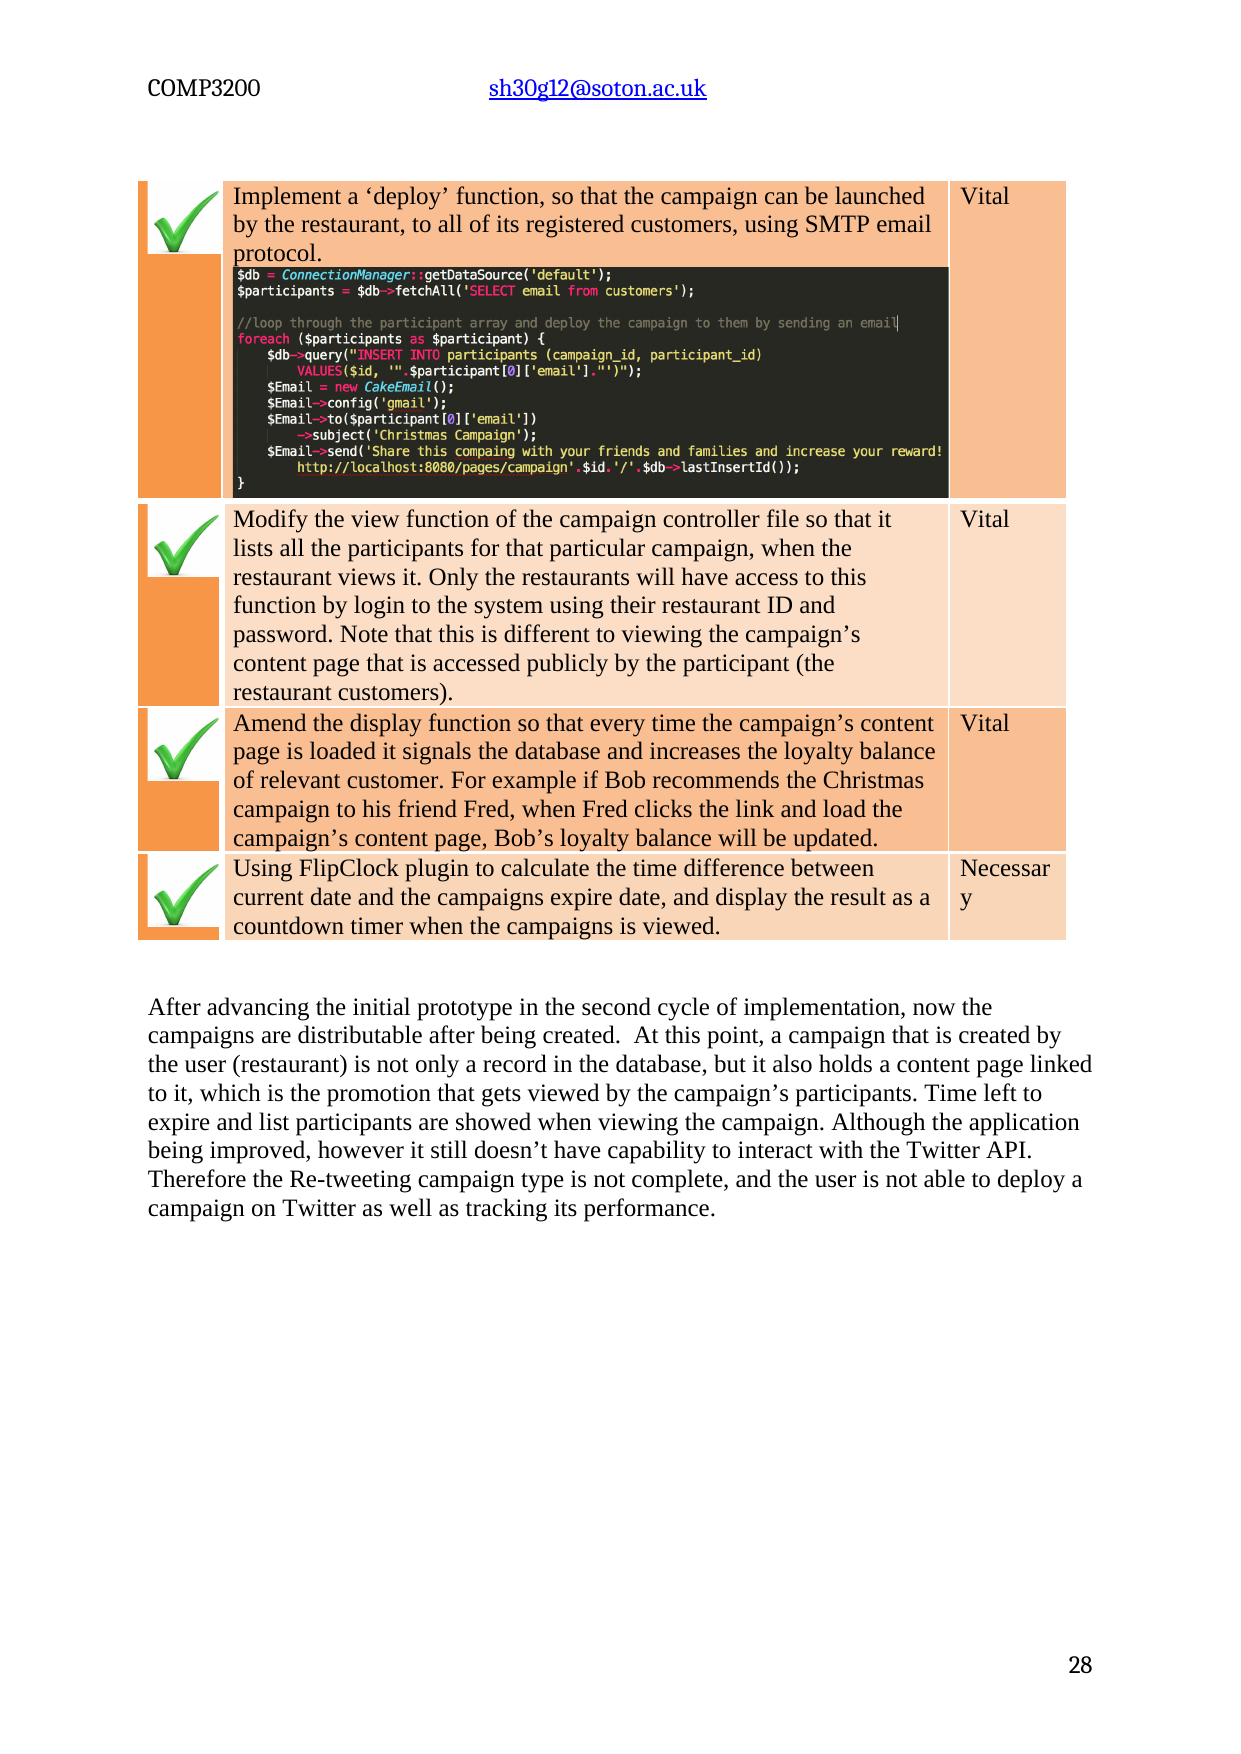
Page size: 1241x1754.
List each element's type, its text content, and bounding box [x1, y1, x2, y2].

table_cell Modify the view function of the campaign controller file so that it lists all the participants for that particular campaign, when the restaurant views it. Only the restaurants will have access to this function by login to the system using their restaurant ID and password. Note that this is different to viewing the campaign’s content page that is accessed publicly by the participant (the restaurant customers). [225, 504, 948, 706]
picture [147, 707, 222, 781]
table_cell [138, 708, 219, 851]
table_cell Vital [950, 504, 1066, 706]
subtitle After advancing the initial prototype in the second cycle of implementation, now the campaigns are distributable after being created. At this point, a campaign that is created by the user (restaurant) is not only a record in the database, but it also holds a content page linked to it, which is the promotion that gets viewed by the campaign’s participants. Time left to expire and list participants are showed when viewing the campaign. Although the application being improved, however it still doesn’t have capability to interact with the Twitter API. Therefore the Re-tweeting campaign type is not complete, and the user is not able to deploy a campaign on Twitter as well as tracking its performance. [148, 992, 1092, 1222]
table_header Vital [950, 181, 1066, 498]
table_cell Vital [949, 708, 1066, 851]
table_cell Amend the display function so that every time the campaign’s content page is loaded it signals the database and increases the loyalty balance of relevant customer. For example if Bob recommends the Christmas campaign to his friend Fred, when Fred clicks the link and load the campaign’s content page, Bob’s loyalty balance will be updated. [225, 708, 948, 851]
picture [232, 267, 949, 498]
table_cell [138, 504, 219, 706]
table_header Implement a ‘deploy’ function, so that the campaign can be launched by the restaurant, to all of its registered customers, using SMTP email protocol. [223, 181, 948, 498]
table_cell Necessary [950, 854, 1066, 940]
table_cell Using FlipClock plugin to calculate the time difference between current date and the campaigns expire date, and display the result as a countdown timer when the campaigns is viewed. [225, 854, 948, 940]
picture [147, 180, 222, 254]
picture [147, 504, 222, 577]
picture [147, 853, 222, 927]
table_header [138, 181, 221, 498]
table_cell [138, 854, 219, 940]
